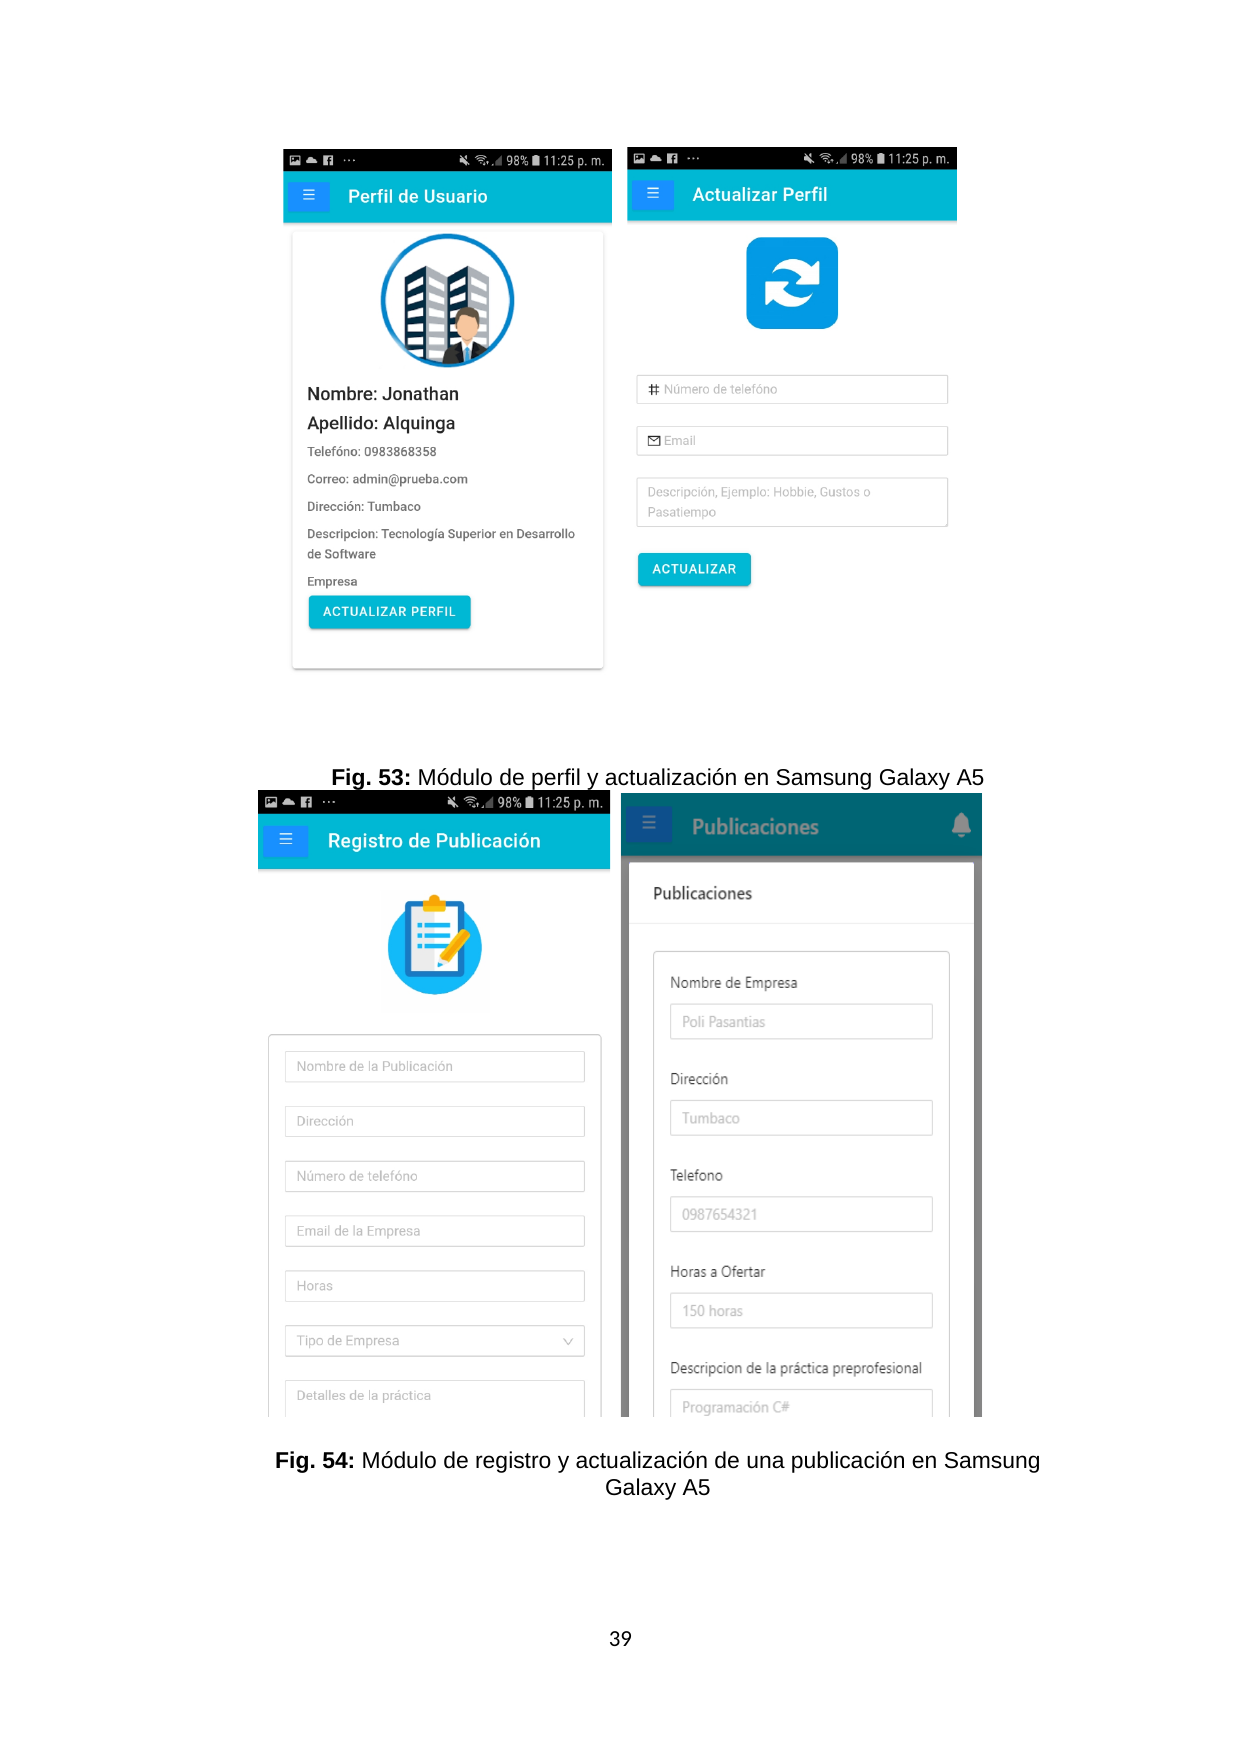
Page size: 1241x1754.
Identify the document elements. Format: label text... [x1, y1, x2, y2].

text Fig. 53: Módulo de perfil y actualización en Samsung Galaxy A5 [252, 764, 1063, 790]
picture [620, 793, 983, 1417]
picture [258, 790, 611, 1417]
text Fig. 54: Módulo de registro y actualización de una publicación en Samsung Galaxy A5 [252, 1447, 1063, 1500]
picture [627, 147, 957, 734]
picture [283, 149, 612, 734]
